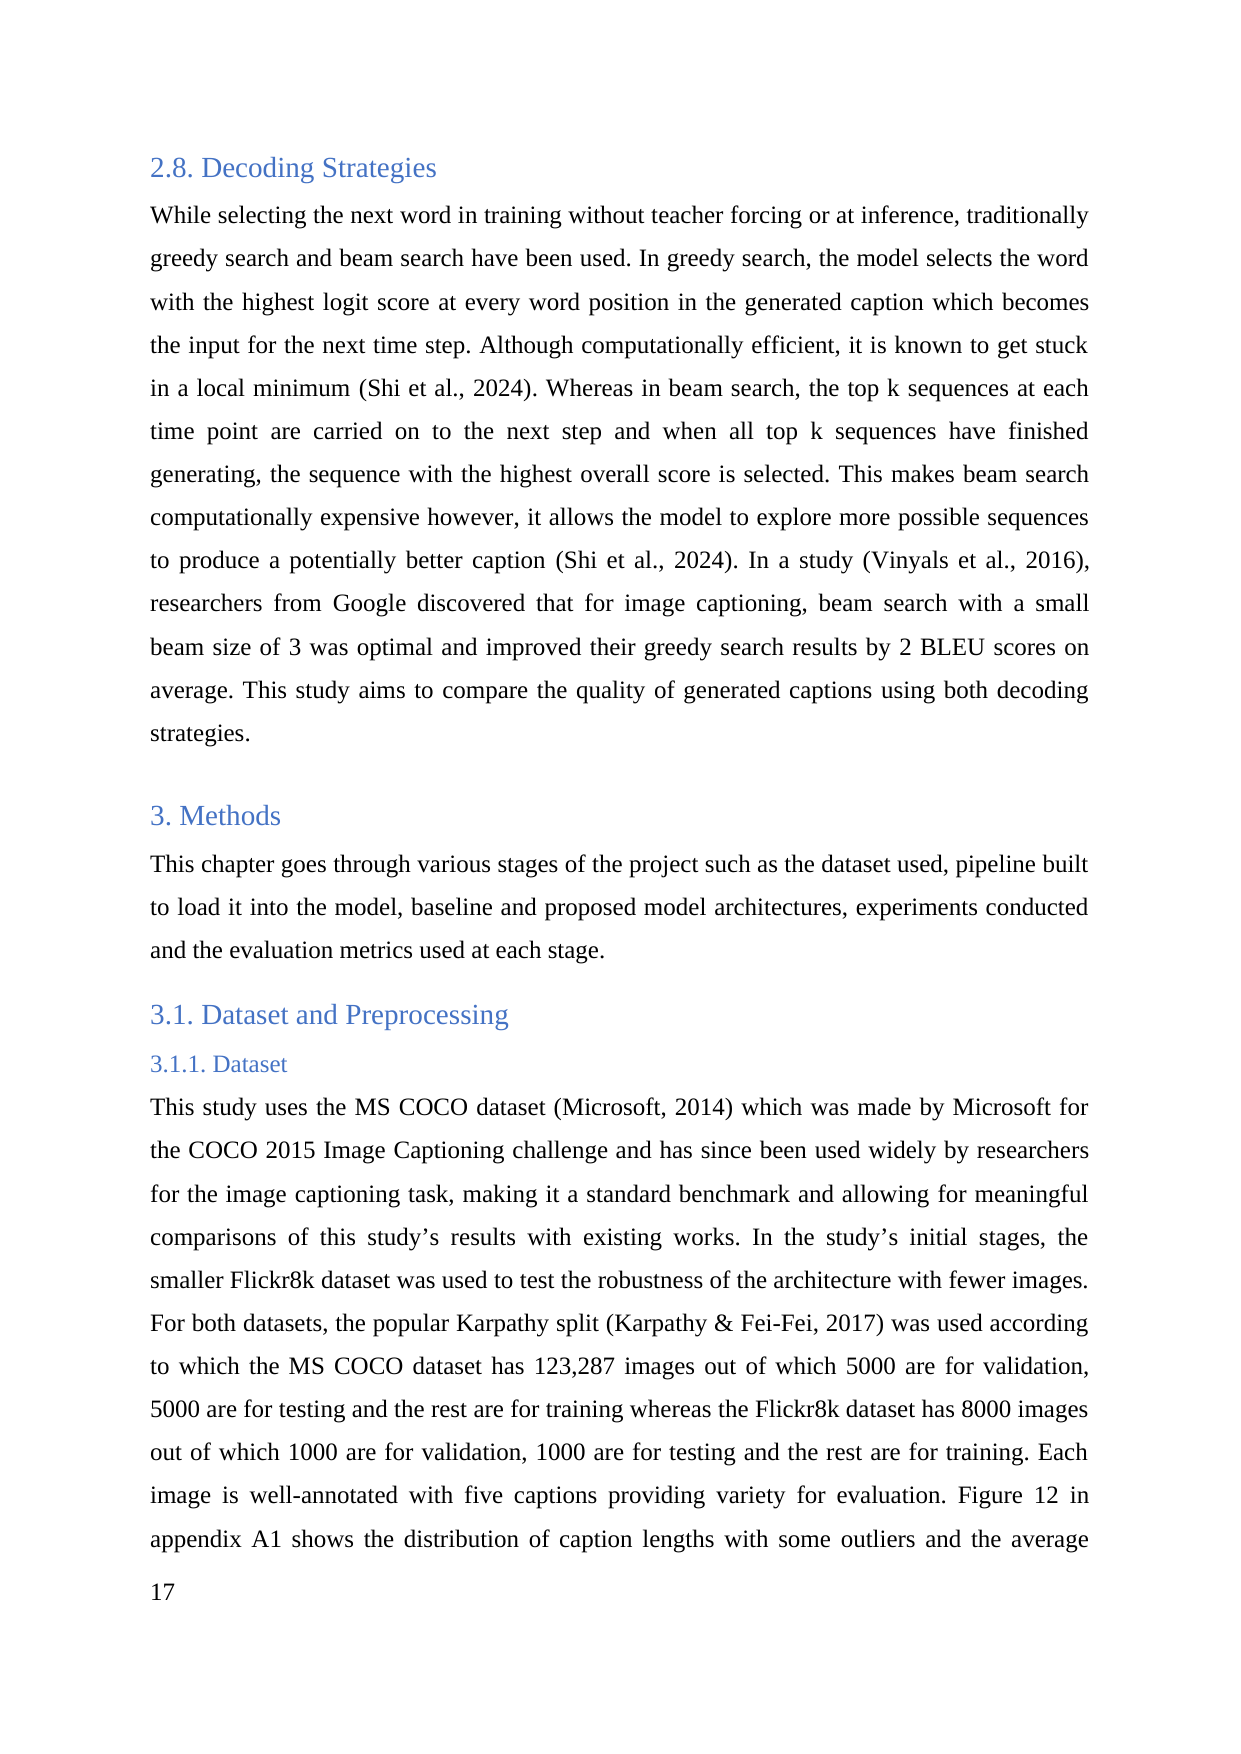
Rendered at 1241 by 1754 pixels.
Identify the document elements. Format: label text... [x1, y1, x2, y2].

subtitle 3.1. Dataset and Preprocessing [150, 997, 1090, 1030]
text This chapter goes through various stages of the project such as the dataset used, pipeline built to load it into the model, baseline and proposed model architectures, experiments conducted and the evaluation metrics used at each stage. [150, 849, 1090, 964]
subtitle 3. Methods [150, 798, 1090, 832]
subtitle 2.8. Decoding Strategies [150, 150, 1090, 183]
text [150, 1092, 1090, 1552]
text While selecting the next word in training without teacher forcing or at inference, traditionally greedy search and beam search have been used. In greedy search, the model selects the word with the highest logit score at every word position in the generated caption which becomes the input for the next time step. Although computationally efficient, it is known to get stuck in a local minimum (Shi et al., 2024). Whereas in beam search, the top k sequences at each time point are carried on to the next step and when all top k sequences have finished generating, the sequence with the highest overall score is selected. This makes beam search computationally expensive however, it allows the model to explore more possible sequences to produce a potentially better caption (Shi et al., 2024). In a study (Vinyals et al., 2016), researchers from Google discovered that for image captioning, beam search with a small beam size of 3 was optimal and improved their greedy search results by 2 BLEU scores on average. This study aims to compare the quality of generated captions using both decoding strategies. [150, 200, 1090, 747]
subtitle 3.1.1. Dataset [150, 1049, 1090, 1078]
